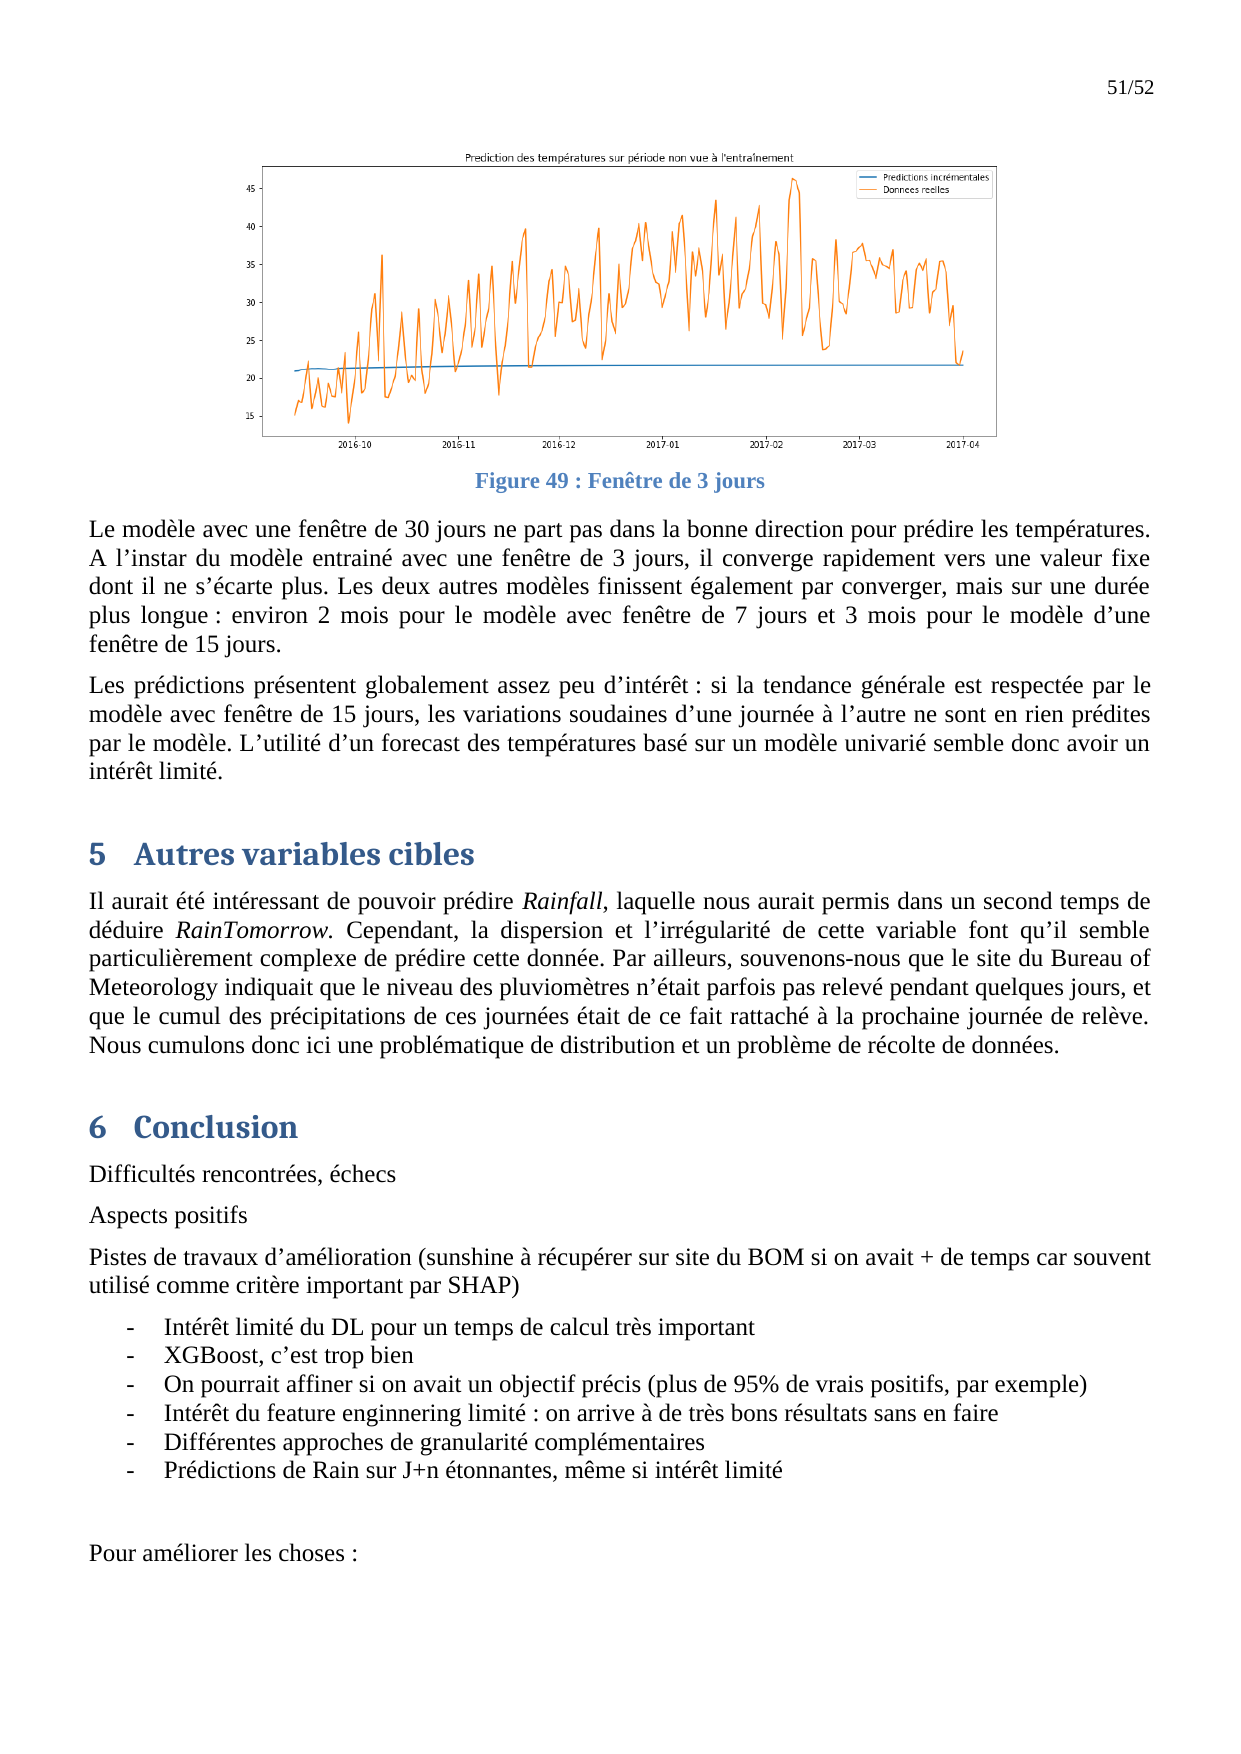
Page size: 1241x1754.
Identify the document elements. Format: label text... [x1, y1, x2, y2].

text Pistes de travaux d’amélioration (sunshine à récupérer sur site du BOM si on avait + de temps car souvent utilisé comme critère important par SHAP) [89, 1242, 1152, 1299]
list Intérêt limité du DL pour un temps de calcul très important [126, 1312, 1152, 1341]
list Intérêt du feature enginnering limité : on arrive à de très bons résultats sans en faire [126, 1398, 1152, 1427]
text Pour améliorer les choses : [89, 1538, 1152, 1567]
subtitle Conclusion [89, 1108, 1152, 1147]
list Prédictions de Rain sur J+n étonnantes, même si intérêt limité [126, 1456, 1152, 1484]
text Le modèle avec une fenêtre de 30 jours ne part pas dans la bonne direction pour prédire les températures. A l’instar du modèle entrainé avec une fenêtre de 3 jours, il converge rapidement vers une valeur fixe dont il ne s’écarte plus. Les deux autres modèles finissent également par converger, mais sur une durée plus longue : environ 2 mois pour le modèle avec fenêtre de 7 jours et 3 mois pour le modèle d’une fenêtre de 15 jours. [89, 514, 1152, 658]
list XGBoost, c’est trop bien [126, 1341, 1152, 1369]
text Il aurait été intéressant de pouvoir prédire Rainfall, laquelle nous aurait permis dans un second temps de déduire RainTomorrow. Cependant, la dispersion et l’irrégularité de cette variable font qu’il semble particulièrement complexe de prédire cette donnée. Par ailleurs, souvenons-nous que le site du Bureau of Meteorology indiquait que le niveau des pluviomètres n’était parfois pas relevé pendant quelques jours, et que le cumul des précipitations de ces journées était de ce fait rattaché à la prochaine journée de relève. Nous cumulons donc ici une problématique de distribution et un problème de récolte de données. [89, 886, 1152, 1058]
picture [239, 147, 1001, 455]
text Les prédictions présentent globalement assez peu d’intérêt : si la tendance générale est respectée par le modèle avec fenêtre de 15 jours, les variations soudaines d’une journée à l’autre ne sont en rien prédites par le modèle. L’utilité d’un forecast des températures basé sur un modèle univarié semble donc avoir un intérêt limité. [89, 670, 1152, 785]
list On pourrait affiner si on avait un objectif précis (plus de 95% de vrais positifs, par exemple) [126, 1369, 1152, 1398]
text Aspects positifs [89, 1201, 1152, 1229]
text Difficultés rencontrées, échecs [89, 1159, 1152, 1188]
list Différentes approches de granularité complémentaires [126, 1427, 1152, 1456]
subtitle Autres variables cibles [89, 835, 1152, 873]
